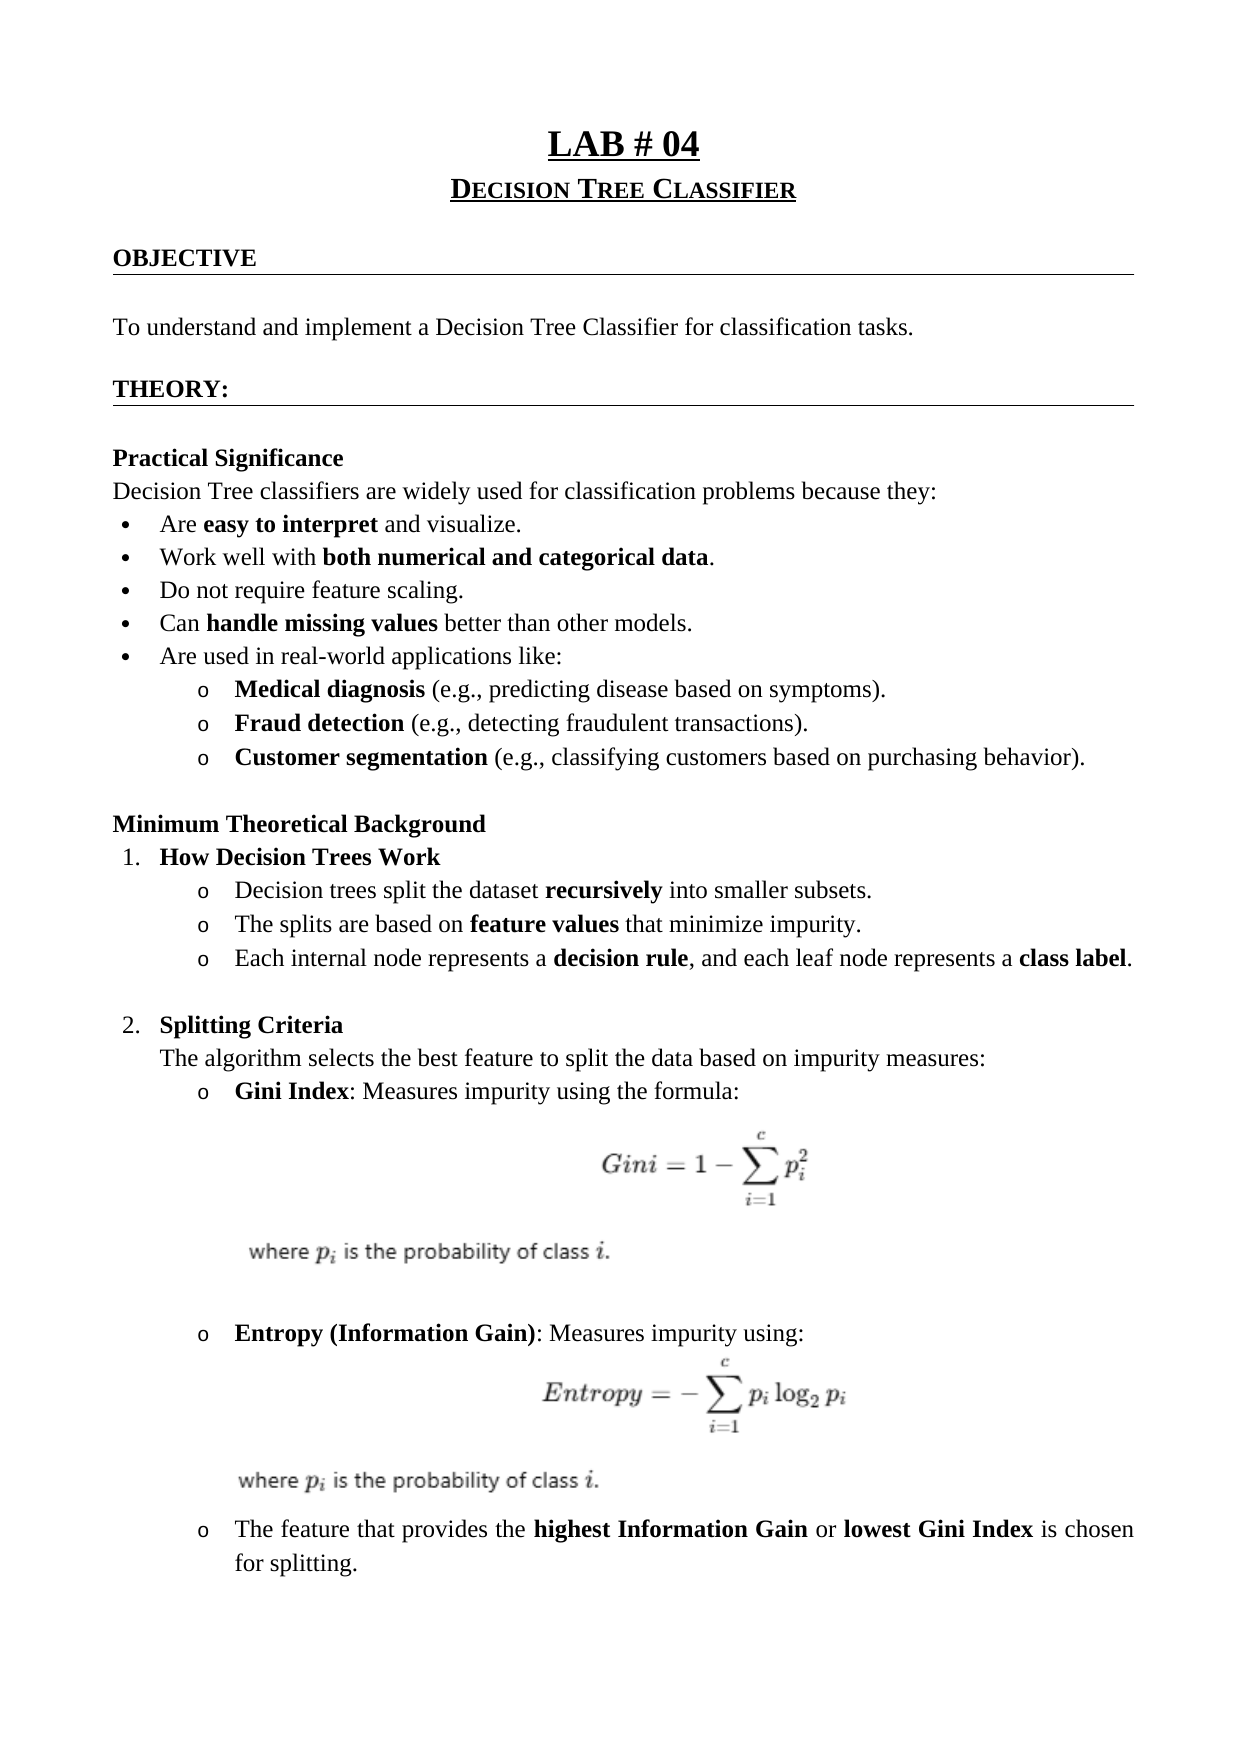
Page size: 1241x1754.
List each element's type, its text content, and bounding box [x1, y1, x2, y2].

list Work well with both numerical and categorical data. [122, 542, 1134, 571]
list Are easy to interpret and visualize. [122, 509, 1134, 538]
list Decision trees split the dataset recursively into smaller subsets. [197, 875, 1134, 905]
list Are used in real-world applications like: [122, 641, 1134, 670]
list Do not require feature scaling. [122, 575, 1134, 604]
list Can handle missing values better than other models. [122, 608, 1134, 637]
list Customer segmentation (e.g., classifying customers based on purchasing behavior). [197, 742, 1134, 772]
text Practical Significance [112, 443, 1134, 472]
list Splitting Criteria The algorithm selects the best feature to split the data based on impurity measures: [122, 1010, 1134, 1072]
text Decision Tree Classifier [112, 171, 1134, 205]
list Entropy (Information Gain): Measures impurity using: [197, 1318, 1134, 1347]
text OBJECTIVE [112, 243, 1134, 275]
list Medical diagnosis (e.g., predicting disease based on symptoms). [197, 674, 1134, 704]
picture [225, 1351, 858, 1510]
list Fraud detection (e.g., detecting fraudulent transactions). [197, 708, 1134, 738]
text Decision Tree classifiers are widely used for classification problems because they: [112, 476, 1134, 505]
text Minimum Theoretical Background [112, 809, 1134, 838]
picture [234, 1110, 827, 1281]
list How Decision Trees Work [122, 842, 1134, 871]
text THEORY: [112, 374, 1134, 406]
list Gini Index: Measures impurity using the formula: [197, 1076, 1134, 1106]
list The feature that provides the highest Information Gain or lowest Gini Index is chosen for splitting. [197, 1514, 1134, 1576]
list The splits are based on feature values that minimize impurity. [197, 909, 1134, 939]
subtitle To understand and implement a Decision Tree Classifier for classification tasks. [112, 312, 1134, 341]
list Each internal node represents a decision rule, and each leaf node represents a class label. [197, 943, 1134, 973]
text LAB # 04 [112, 122, 1134, 165]
